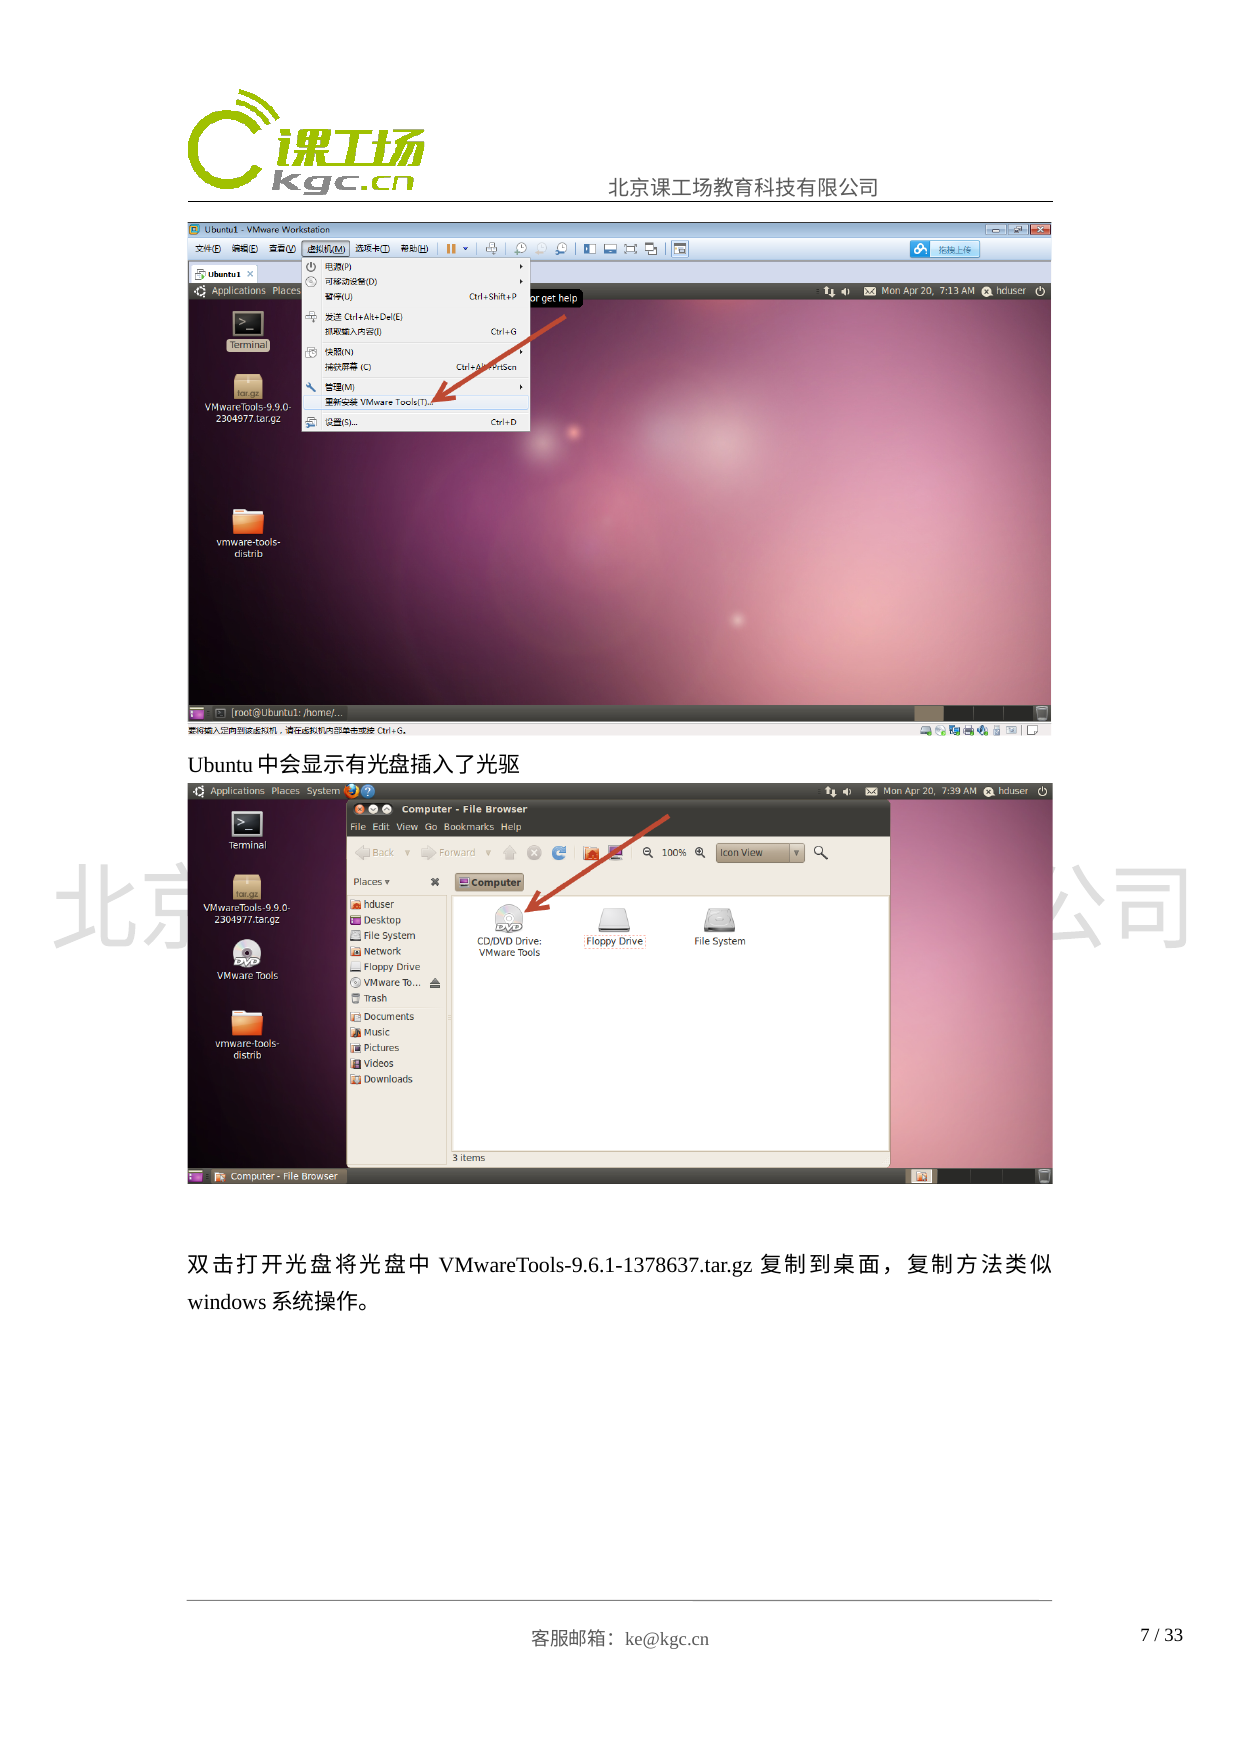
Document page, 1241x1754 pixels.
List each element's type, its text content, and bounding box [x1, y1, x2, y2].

text Ubuntu中会显示有光盘插入了光驱 [187, 747, 1053, 779]
picture [187, 783, 1053, 1184]
text 双击打开光盘将光盘中VMwareTools-9.6.1-1378637.tar.gz复制到桌面，复制方法类似windows系统操作。 [187, 1246, 1053, 1316]
picture [187, 88, 425, 195]
picture [187, 222, 1052, 736]
